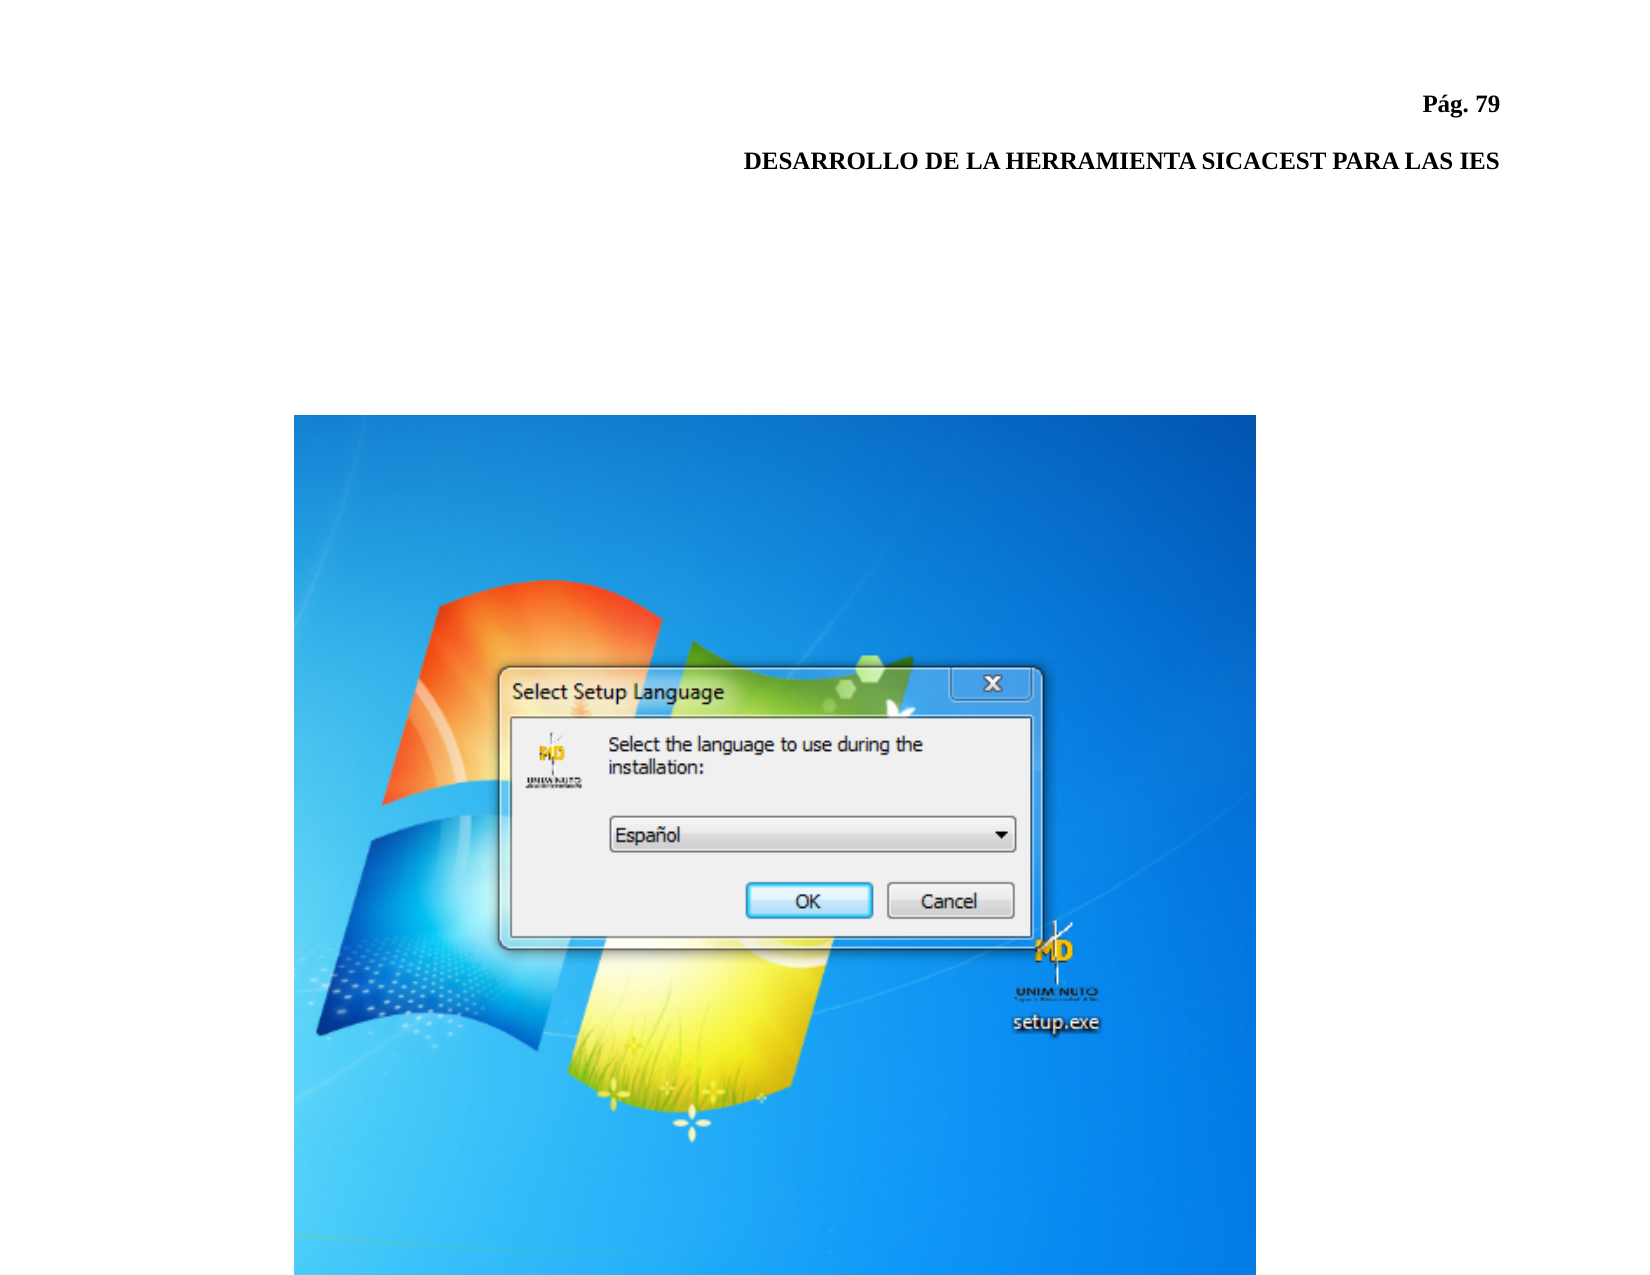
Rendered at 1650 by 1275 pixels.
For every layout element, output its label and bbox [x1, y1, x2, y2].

picture [294, 415, 1256, 1275]
